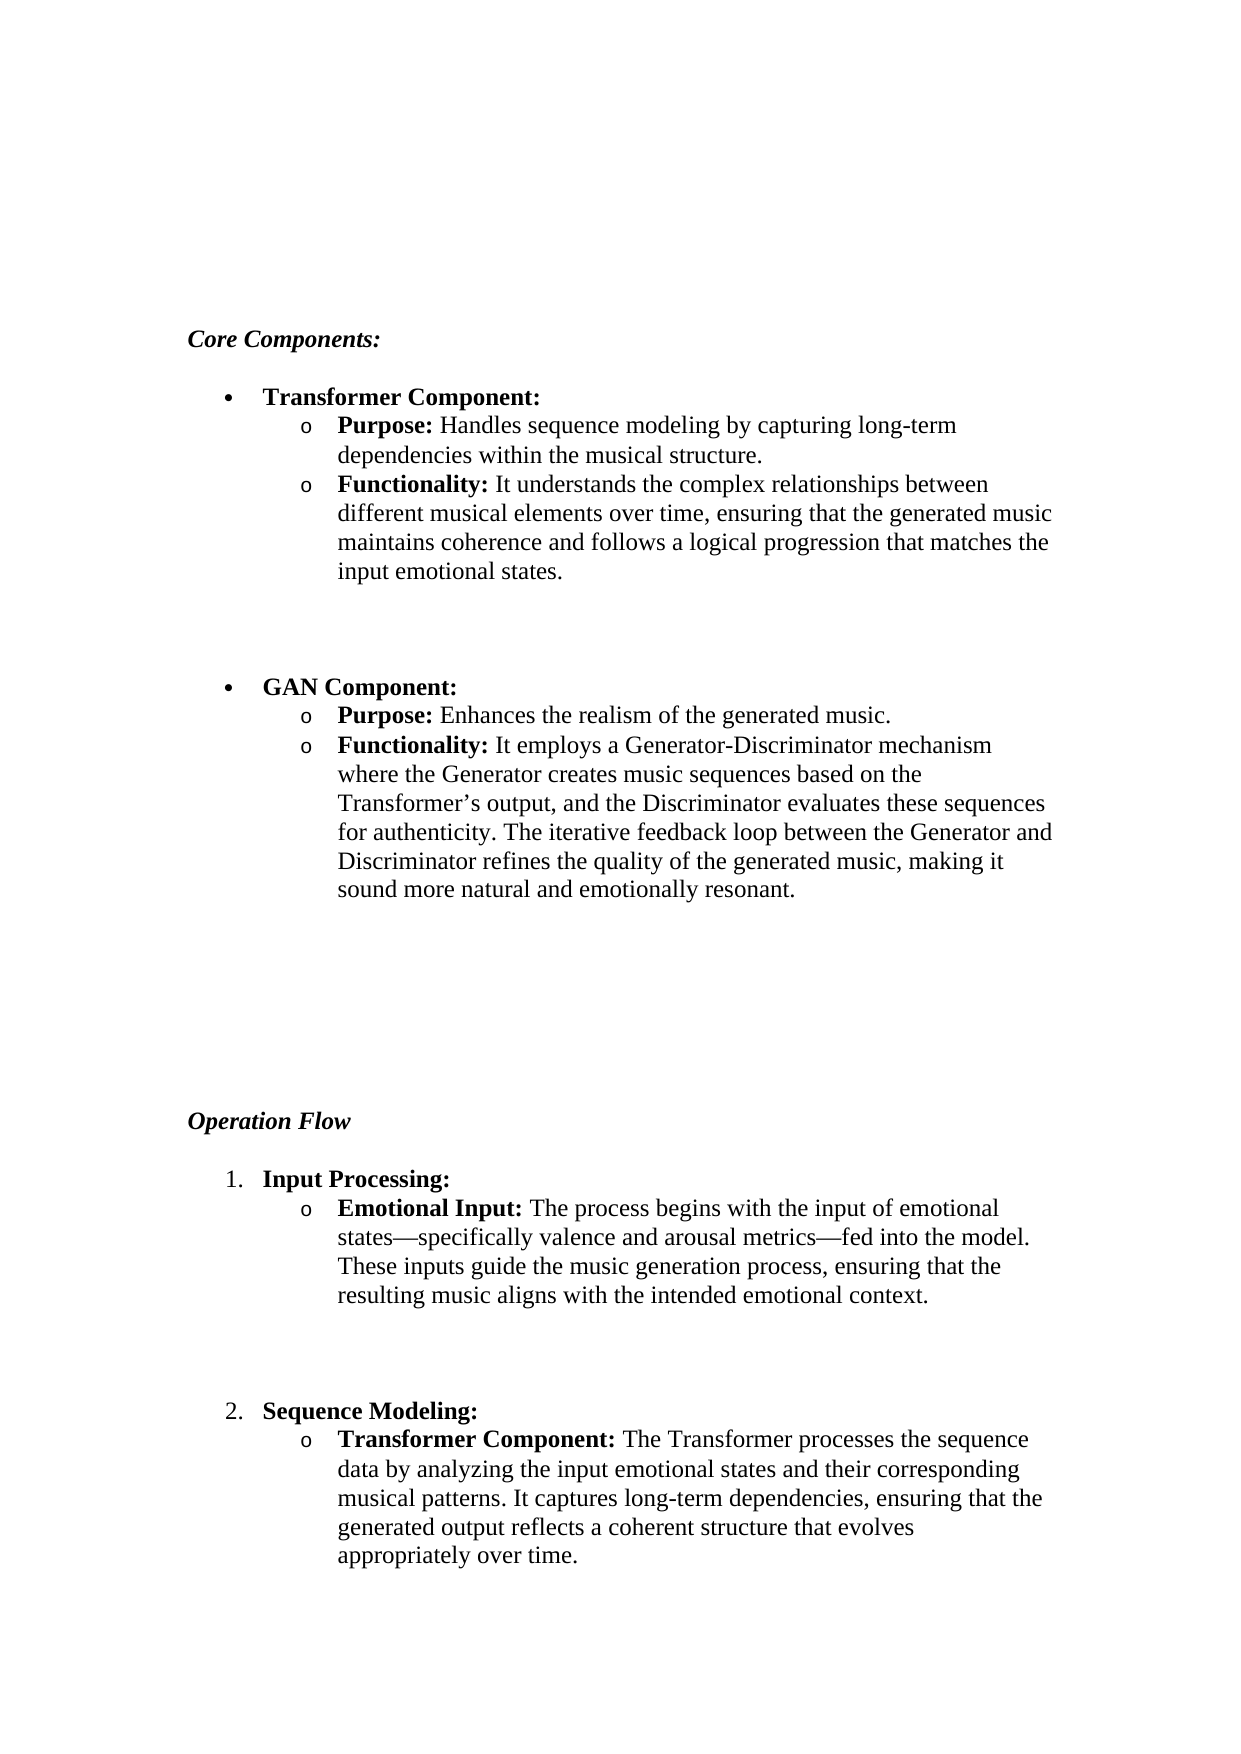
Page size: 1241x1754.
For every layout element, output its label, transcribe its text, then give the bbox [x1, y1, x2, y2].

list Sequence Modeling: [225, 1396, 1053, 1424]
list Functionality: It understands the complex relationships between different musical elements over time, ensuring that the generated music maintains coherence and follows a logical progression that matches the input emotional states. [300, 469, 1053, 584]
list Transformer Component: The Transformer processes the sequence data by analyzing the input emotional states and their corresponding musical patterns. It captures long-term dependencies, ensuring that the generated output reflects a coherent structure that evolves appropriately over time. [300, 1424, 1053, 1569]
list Functionality: It employs a Generator-Discriminator mechanism where the Generator creates music sequences based on the Transformer’s output, and the Discriminator evaluates these sequences for authenticity. The iterative feedback loop between the Generator and Discriminator refines the quality of the generated music, making it sound more natural and emotionally resonant. [300, 730, 1053, 903]
text Operation Flow [187, 1106, 1053, 1135]
text Core Components: [187, 324, 1053, 352]
list Purpose: Enhances the realism of the generated music. [300, 700, 1053, 730]
list Emotional Input: The process begins with the input of emotional states—specifically valence and arousal metrics—fed into the model. These inputs guide the music generation process, ensuring that the resulting music aligns with the intended emotional context. [300, 1193, 1053, 1309]
list Purpose: Handles sequence modeling by capturing long-term dependencies within the musical structure. [300, 410, 1053, 469]
list GAN Component: [225, 672, 1053, 700]
list Input Processing: [225, 1164, 1053, 1193]
list Transformer Component: [225, 382, 1053, 410]
